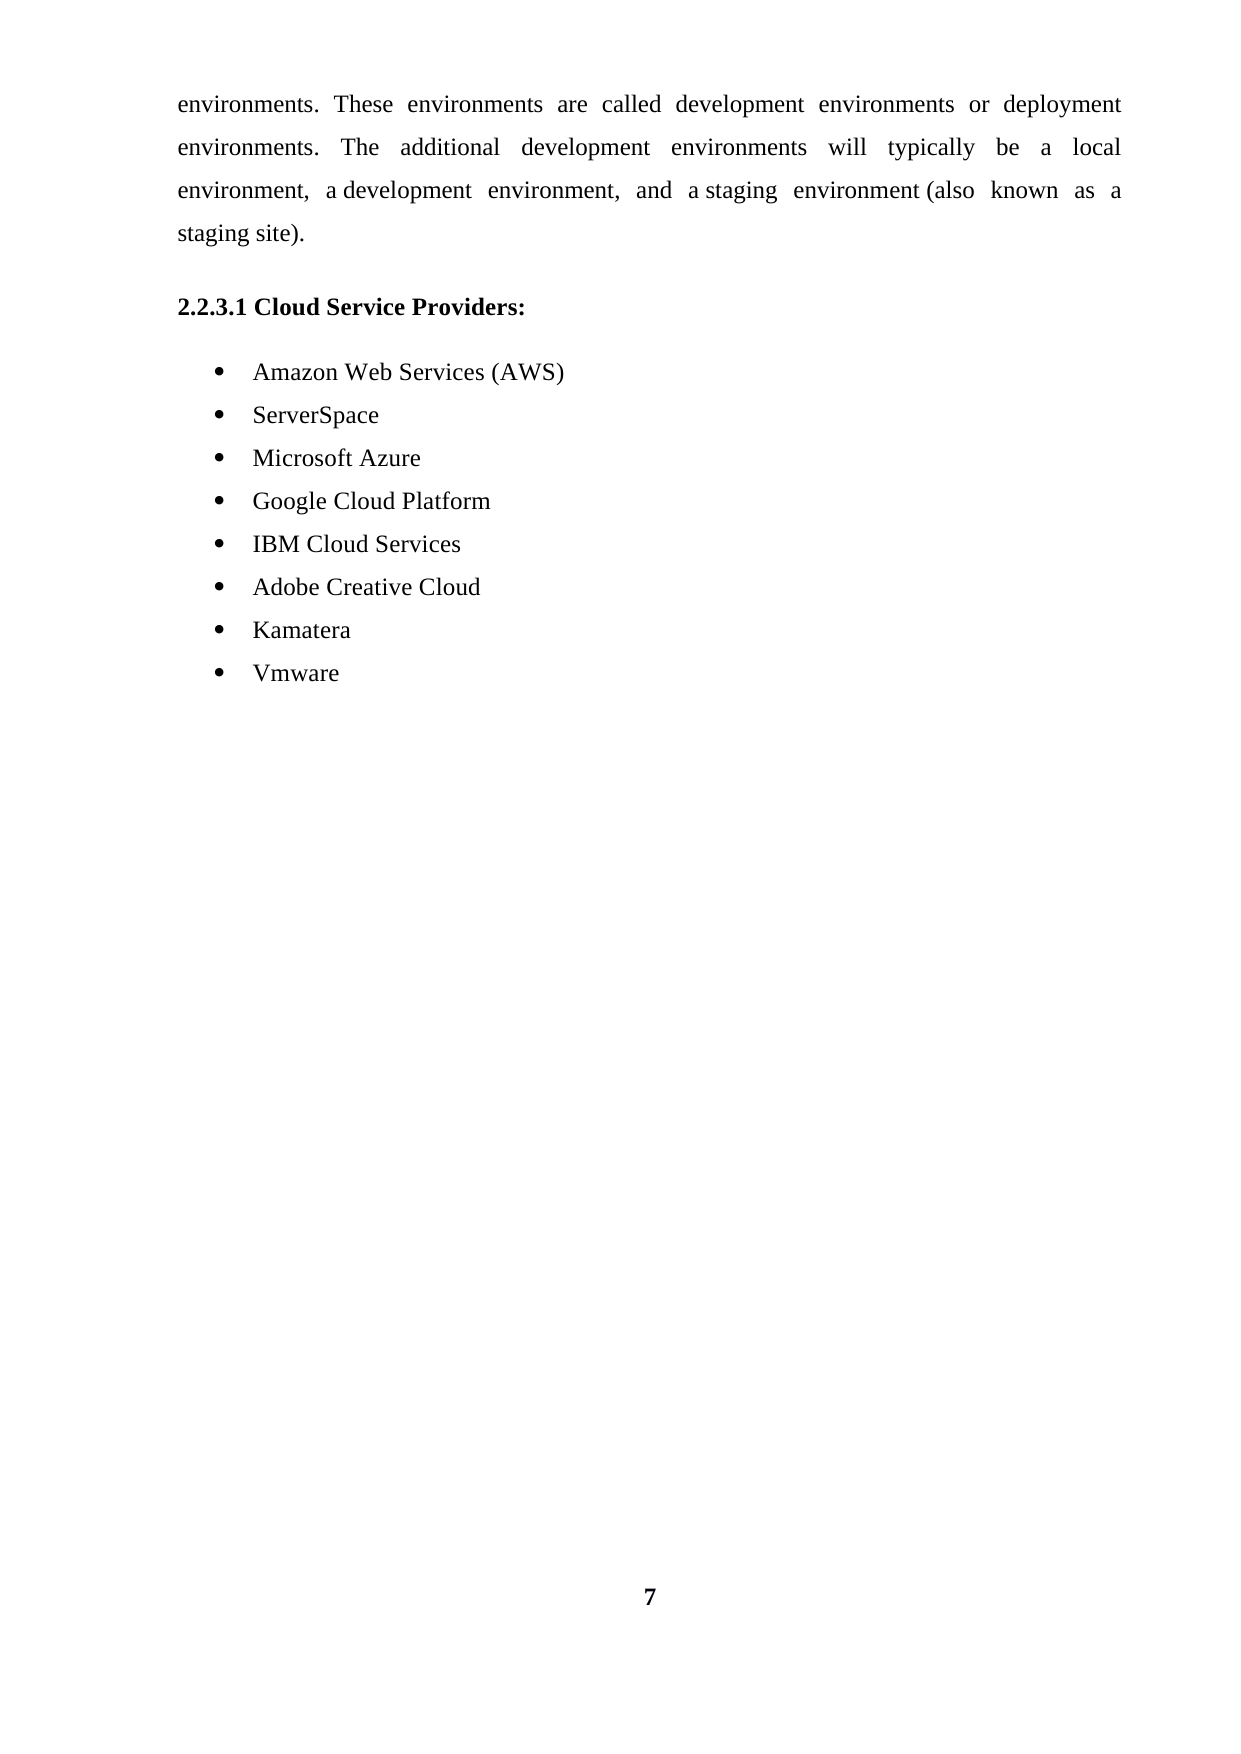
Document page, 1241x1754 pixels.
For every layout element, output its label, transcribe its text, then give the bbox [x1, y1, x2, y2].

list Vmware [215, 658, 1122, 687]
text 7 [177, 1582, 1122, 1611]
text 2.2.3.1 Cloud Service Providers: [177, 292, 1122, 321]
list ServerSpace [215, 400, 1122, 428]
list Kamatera [215, 615, 1122, 644]
text environments. These environments are called development environments or deployment environments. The additional development environments will typically be a local environment, a development environment, and a staging environment (also known as a staging site). [177, 89, 1122, 247]
list Microsoft Azure [215, 443, 1122, 472]
list IBM Cloud Services [215, 529, 1122, 558]
list Google Cloud Platform [215, 486, 1122, 515]
list Adobe Creative Cloud [215, 572, 1122, 601]
list Amazon Web Services (AWS) [215, 357, 1122, 385]
